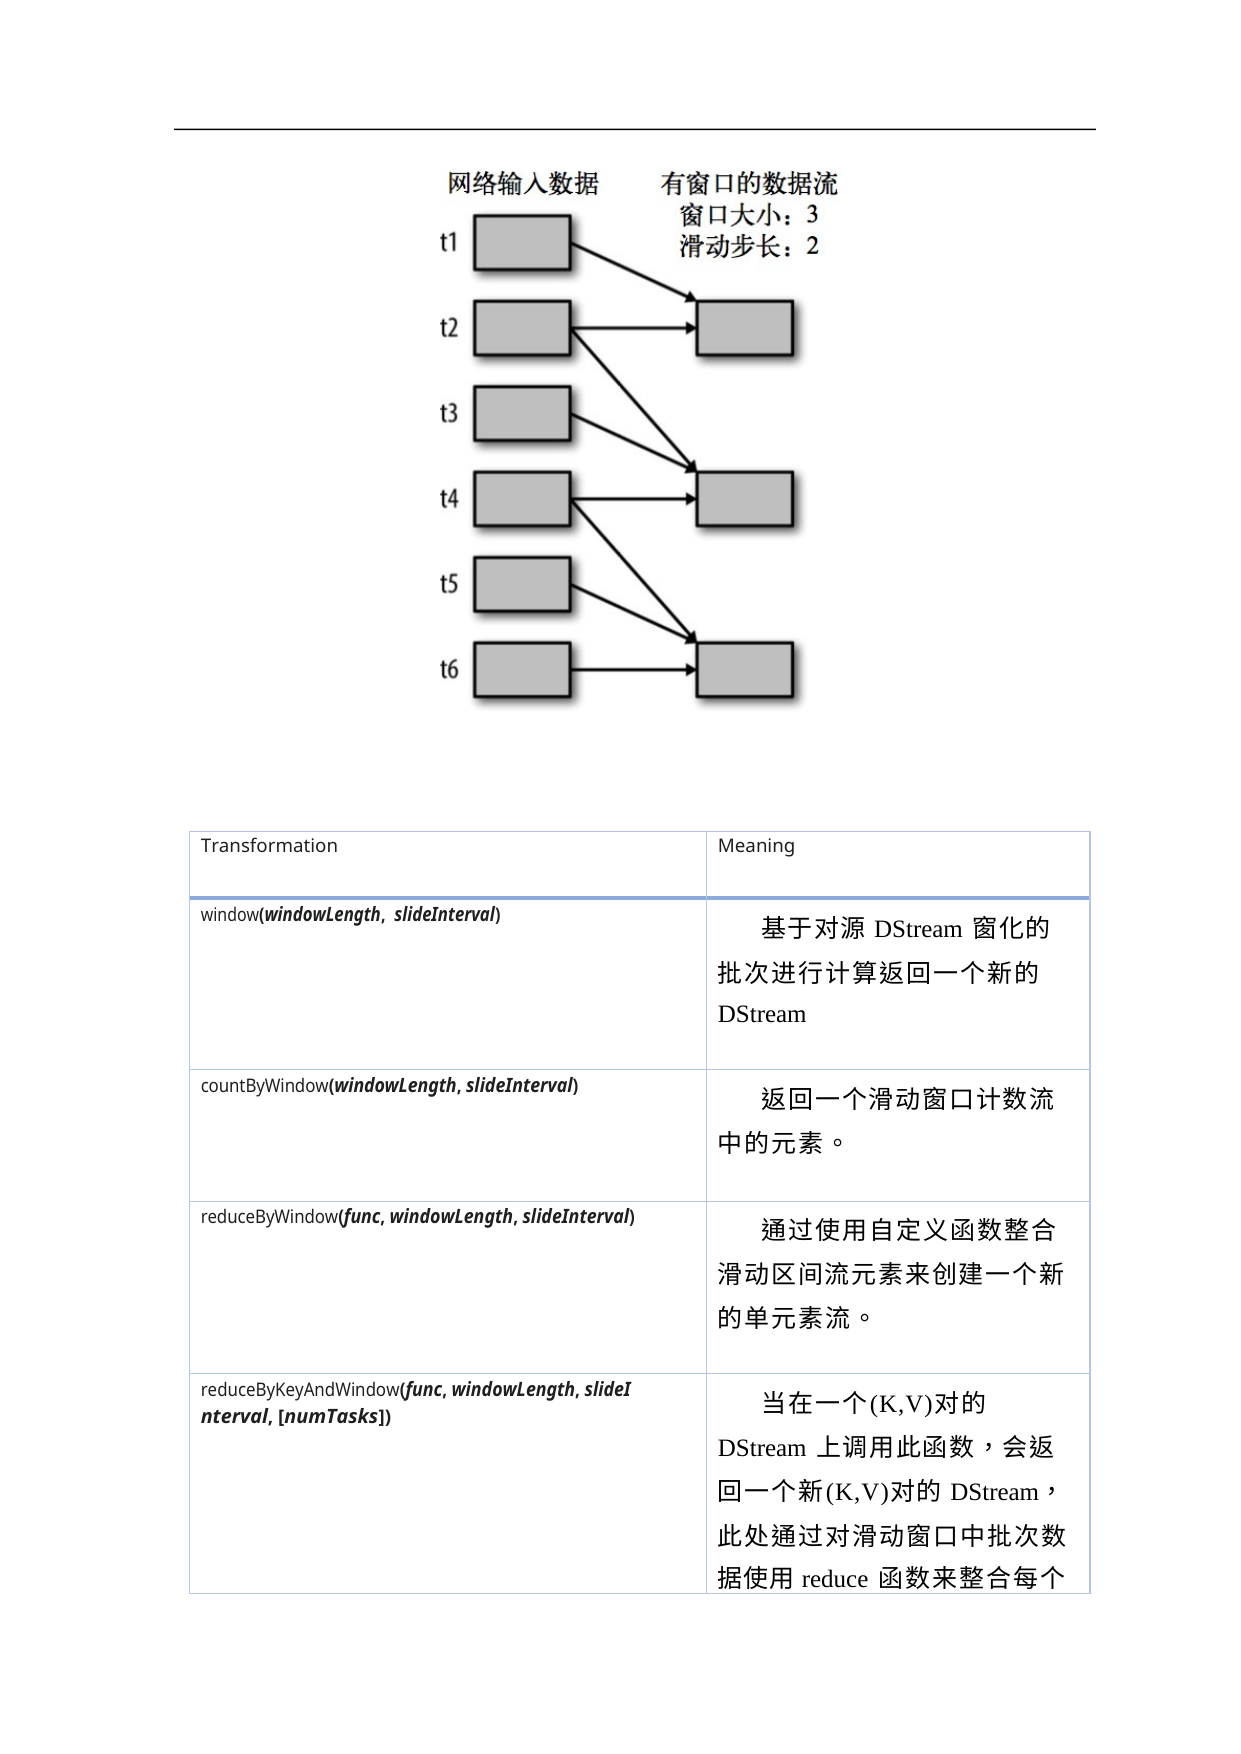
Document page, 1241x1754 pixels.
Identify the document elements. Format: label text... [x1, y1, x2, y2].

table_header Meaning [707, 832, 1089, 896]
table_cell reduceByKeyAndWindow(func, windowLength, slideI nterval, [numTasks]) [190, 1374, 706, 1593]
table_cell reduceByWindow(func, windowLength, slideInterval) [190, 1202, 706, 1373]
picture [440, 170, 838, 713]
table_cell 返回一个滑动窗口计数流中的元素。 [707, 1070, 1089, 1201]
table_header Transformation [190, 832, 706, 896]
table_cell countByWindow(windowLength, slideInterval) [190, 1070, 706, 1201]
table_cell 通过使用自定义函数整合滑动区间流元素来创建一个新的单元素流。 [707, 1202, 1089, 1373]
table_cell 基于对源 DStream 窗化的批次进行计算返回一个新的DStream [707, 900, 1089, 1069]
table_cell 当在一个(K,V)对的DStream 上调用此函数，会返回一个新(K,V)对的 DStream， 此处通过对滑动窗口中批次数 据使用 reduce 函数来整合每个 [707, 1374, 1089, 1593]
table_cell window(windowLength, slideInterval) [190, 900, 706, 1069]
